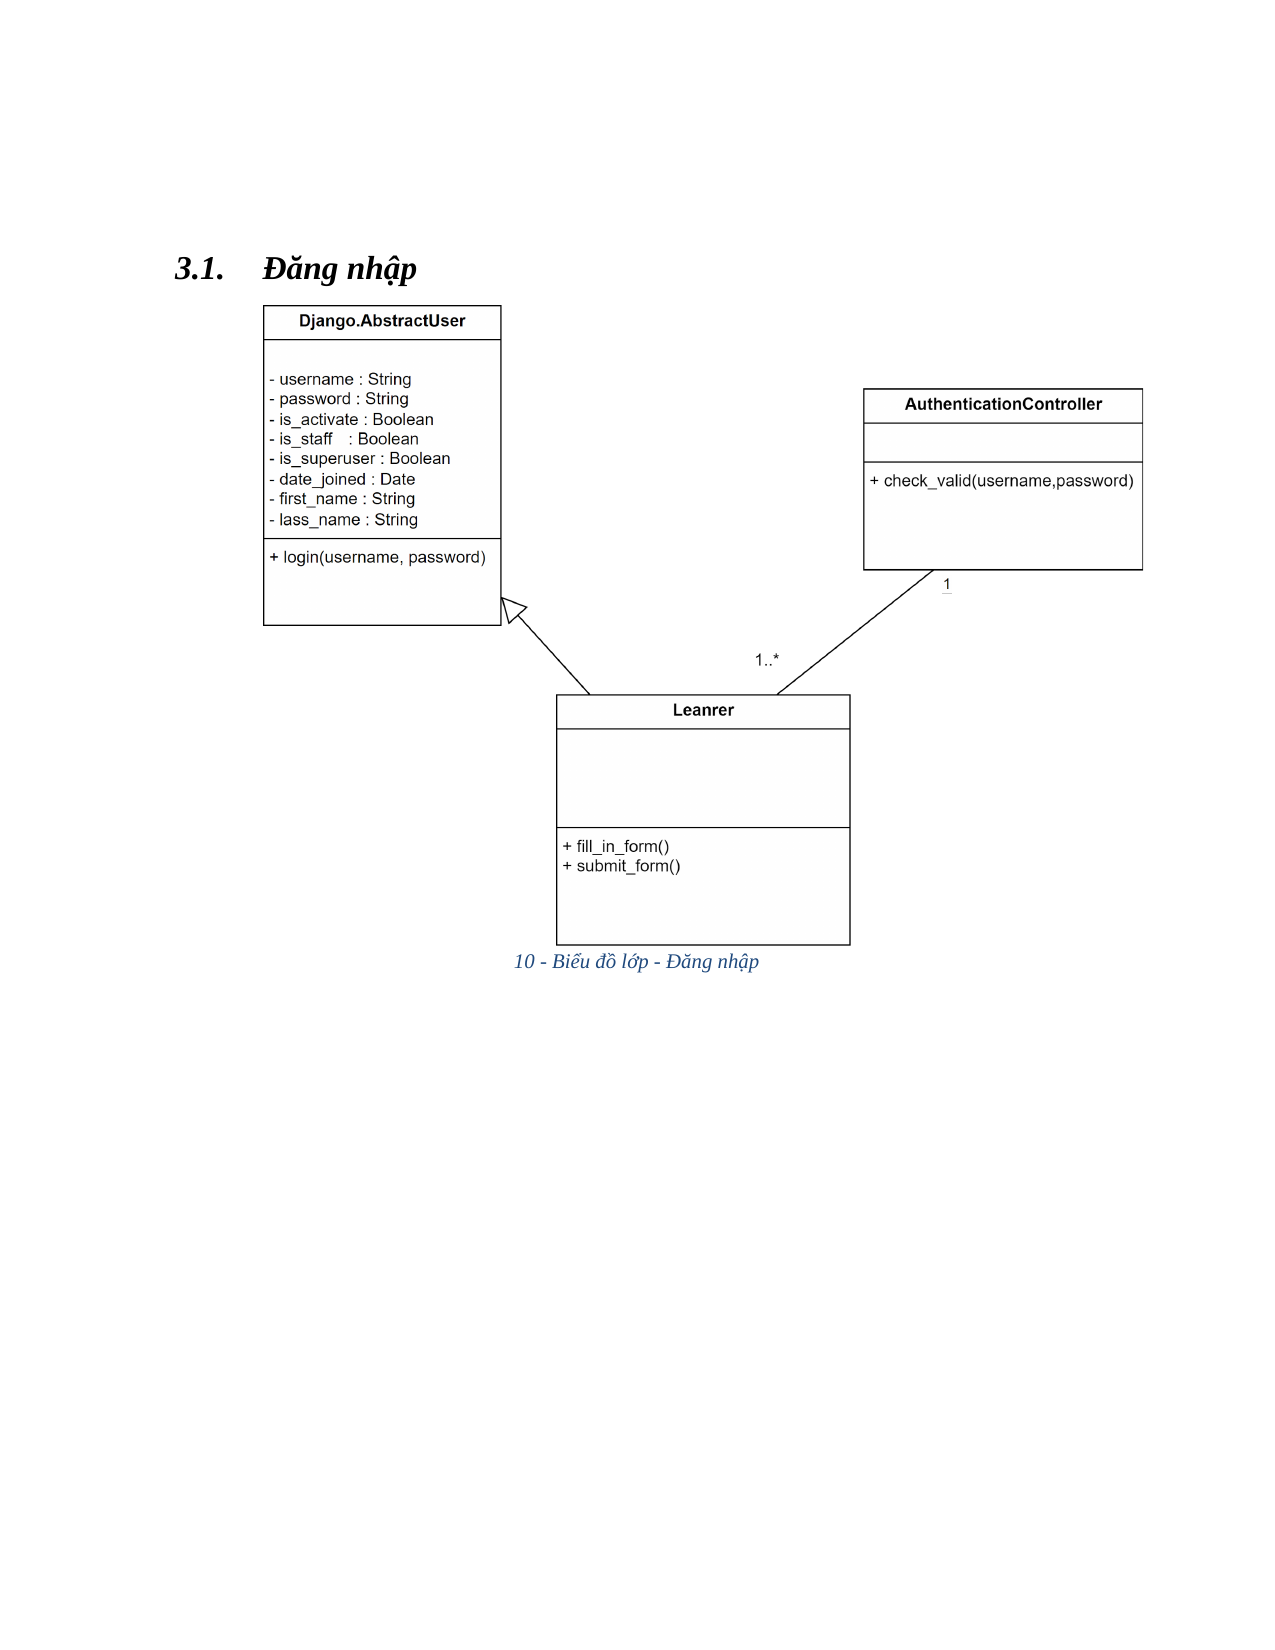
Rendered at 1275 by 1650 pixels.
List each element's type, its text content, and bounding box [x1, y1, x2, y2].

subtitle Đăng nhập [225, 248, 1125, 286]
picture [262, 304, 1144, 946]
text 10 - Biểu đồ lớp - Đăng nhập [150, 949, 1125, 973]
